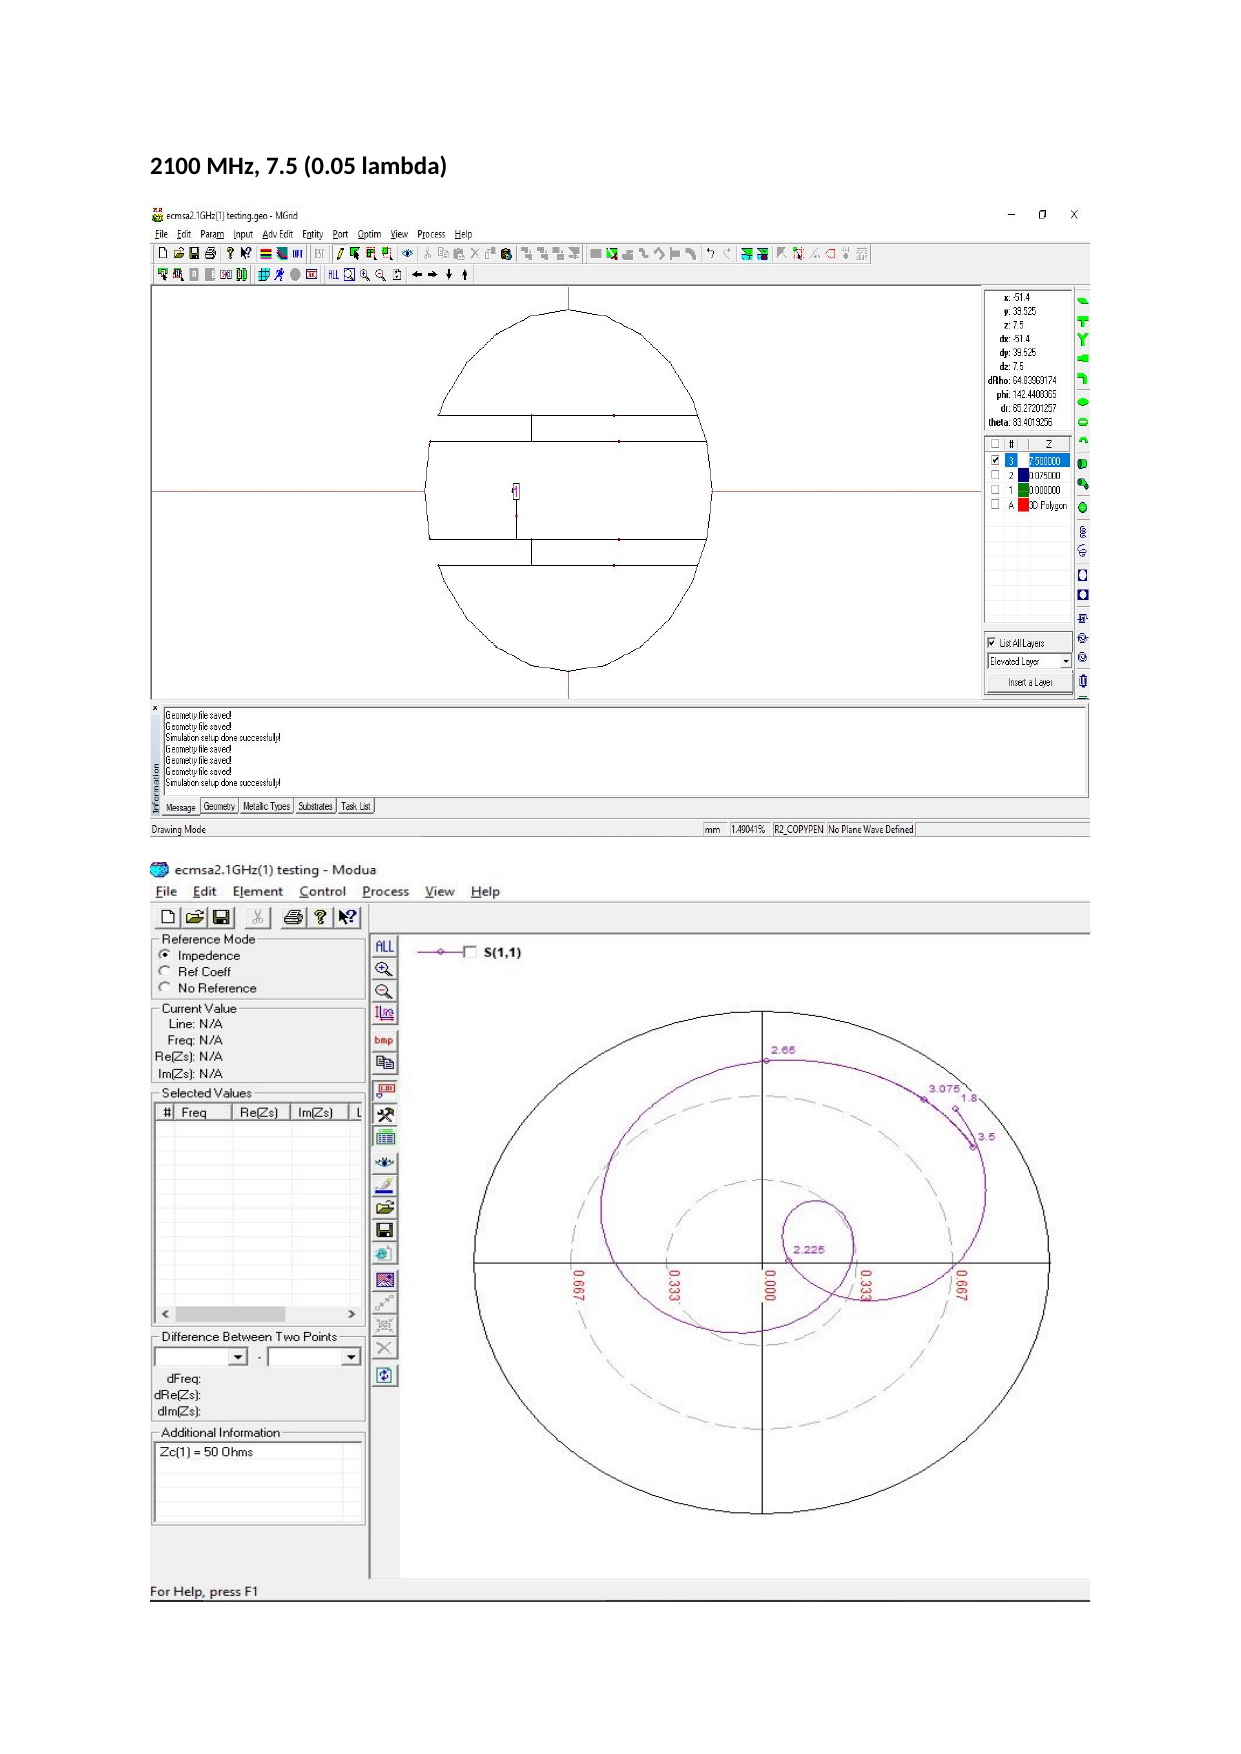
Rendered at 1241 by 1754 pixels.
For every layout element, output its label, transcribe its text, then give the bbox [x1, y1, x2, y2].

picture [150, 205, 1091, 837]
text 2100 MHz, 7.5 (0.05 lambda) [150, 150, 1090, 181]
picture [150, 862, 1091, 1602]
